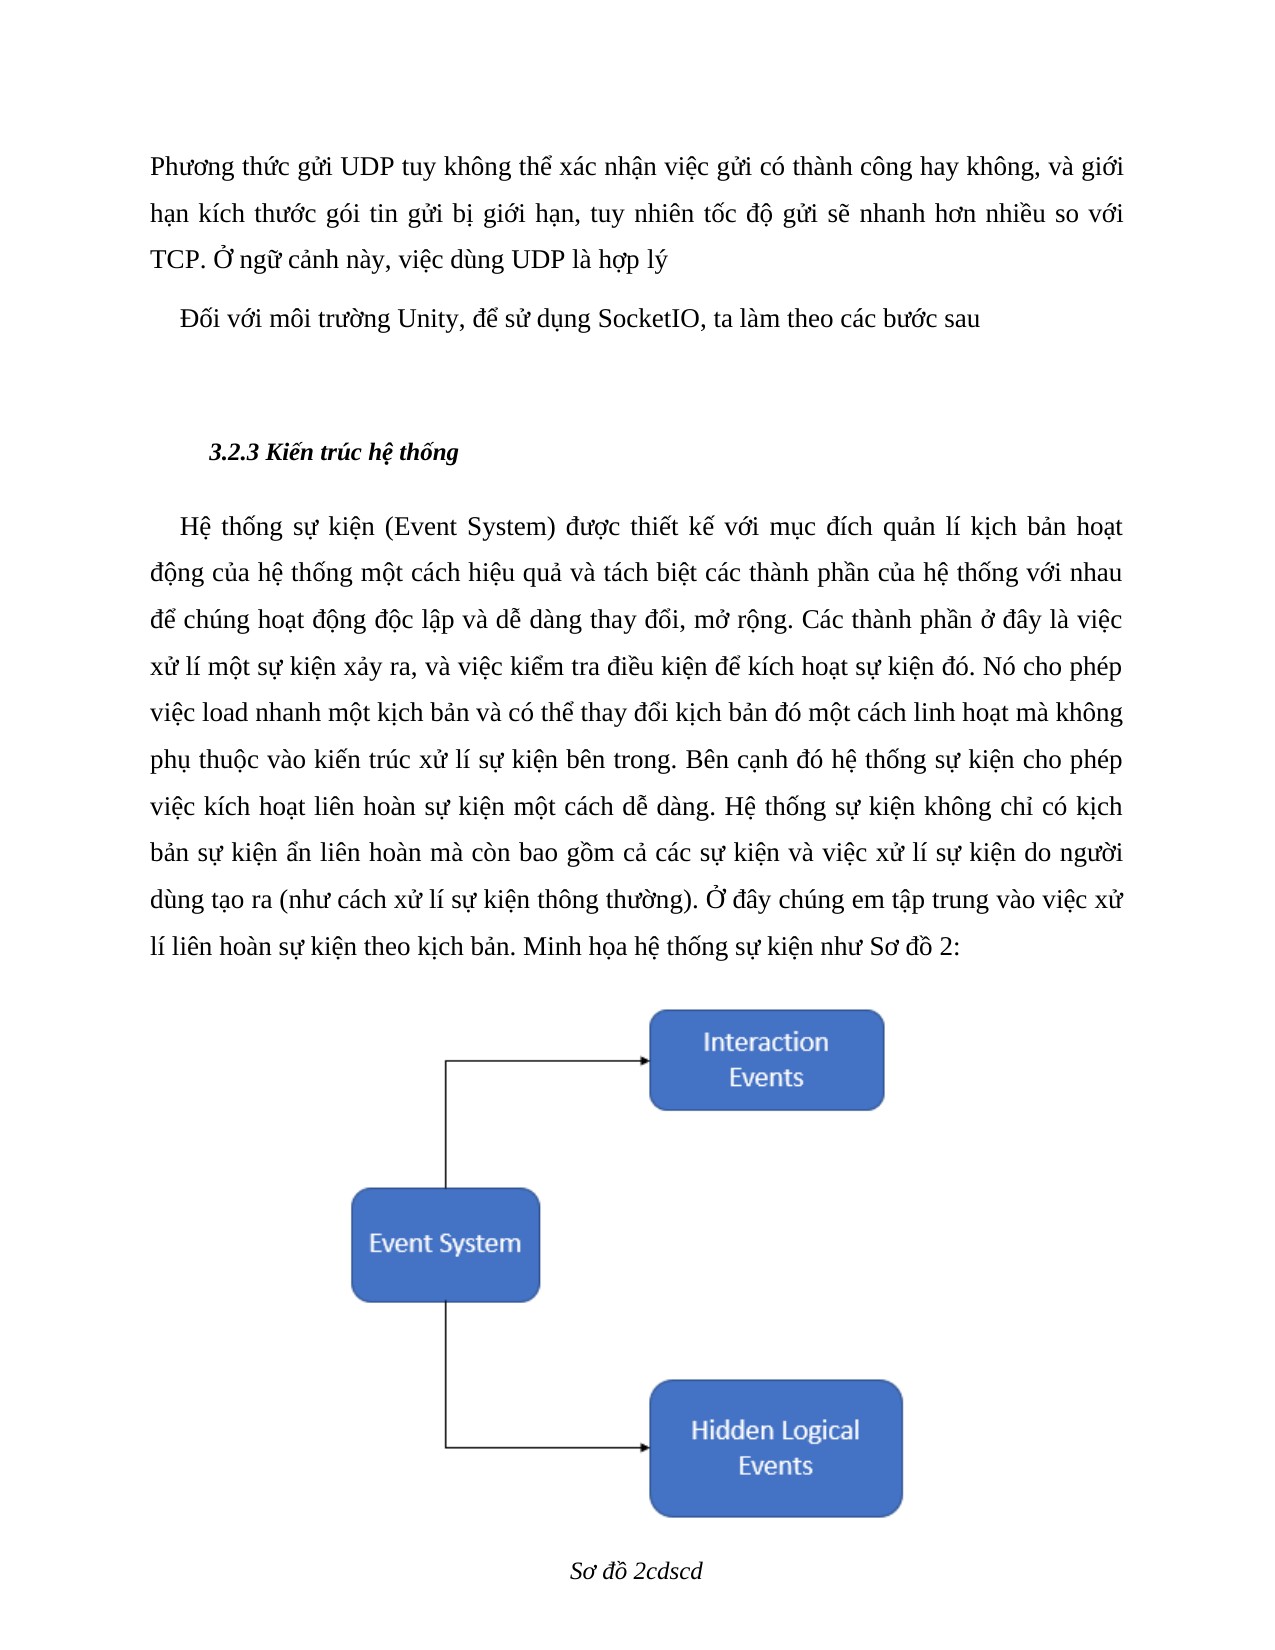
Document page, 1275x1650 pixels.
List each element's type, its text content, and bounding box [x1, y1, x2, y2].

text Đối với môi trường Unity, để sử dụng SocketIO, ta làm theo các bước sau [150, 302, 1125, 334]
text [150, 150, 1125, 274]
subtitle 3.2.3 Kiến trúc hệ thống [150, 437, 1125, 466]
picture [342, 997, 933, 1524]
text Hệ thống sự kiện (Event System) được thiết kế với mục đích quản lí kịch bản hoạt động của hệ thống một cách hiệu quả và tách biệt các thành phần của hệ thống với nhau để chúng hoạt động độc lập và dễ dàng thay đổi, mở rộng. Các thành phần ở đây là việc xử lí một sự kiện xảy ra, và việc kiểm tra điều kiện để kích hoạt sự kiện đó. Nó cho phép việc load nhanh một kịch bản và có thể thay đổi kịch bản đó một cách linh hoạt mà không phụ thuộc vào kiến trúc xử lí sự kiện bên trong. Bên cạnh đó hệ thống sự kiện cho phép việc kích hoạt liên hoàn sự kiện một cách dễ dàng. Hệ thống sự kiện không chỉ có kịch bản sự kiện ẩn liên hoàn mà còn bao gồm cả các sự kiện và việc xử lí sự kiện do người dùng tạo ra (như cách xử lí sự kiện thông thường). Ở đây chúng em tập trung vào việc xử lí liên hoàn sự kiện theo kịch bản. Minh họa hệ thống sự kiện như Sơ đồ 2: [150, 510, 1125, 961]
